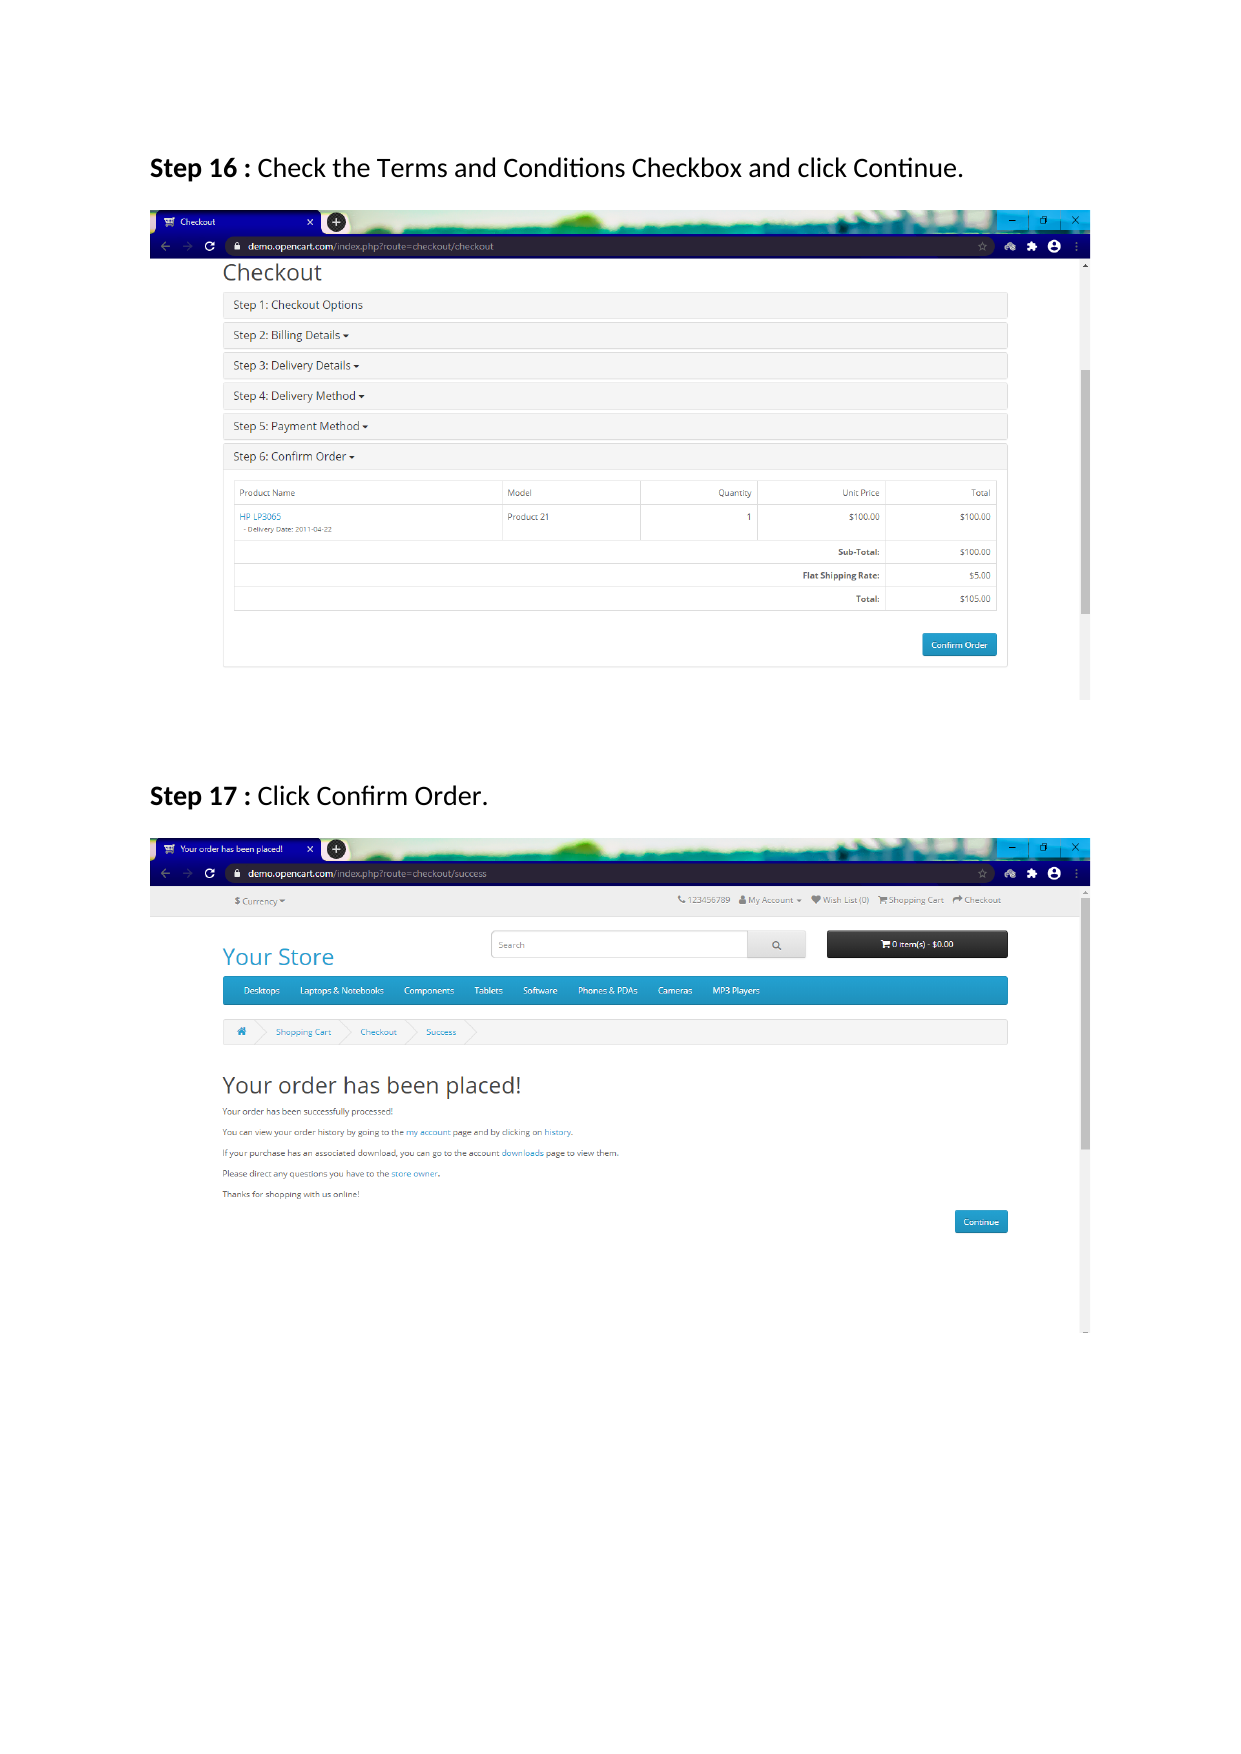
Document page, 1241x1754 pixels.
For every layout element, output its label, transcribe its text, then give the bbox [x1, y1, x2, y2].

picture [1036, 838, 1067, 846]
picture [150, 210, 1091, 700]
picture [999, 210, 1028, 214]
picture [1036, 210, 1067, 219]
picture [150, 838, 1091, 1333]
picture [1079, 840, 1091, 848]
text Step 17 : Click Confirm Order. [150, 778, 1090, 812]
text Step 16 : Check the Terms and Conditions Checkbox and click Continue. [150, 150, 1090, 184]
picture [1079, 213, 1091, 221]
